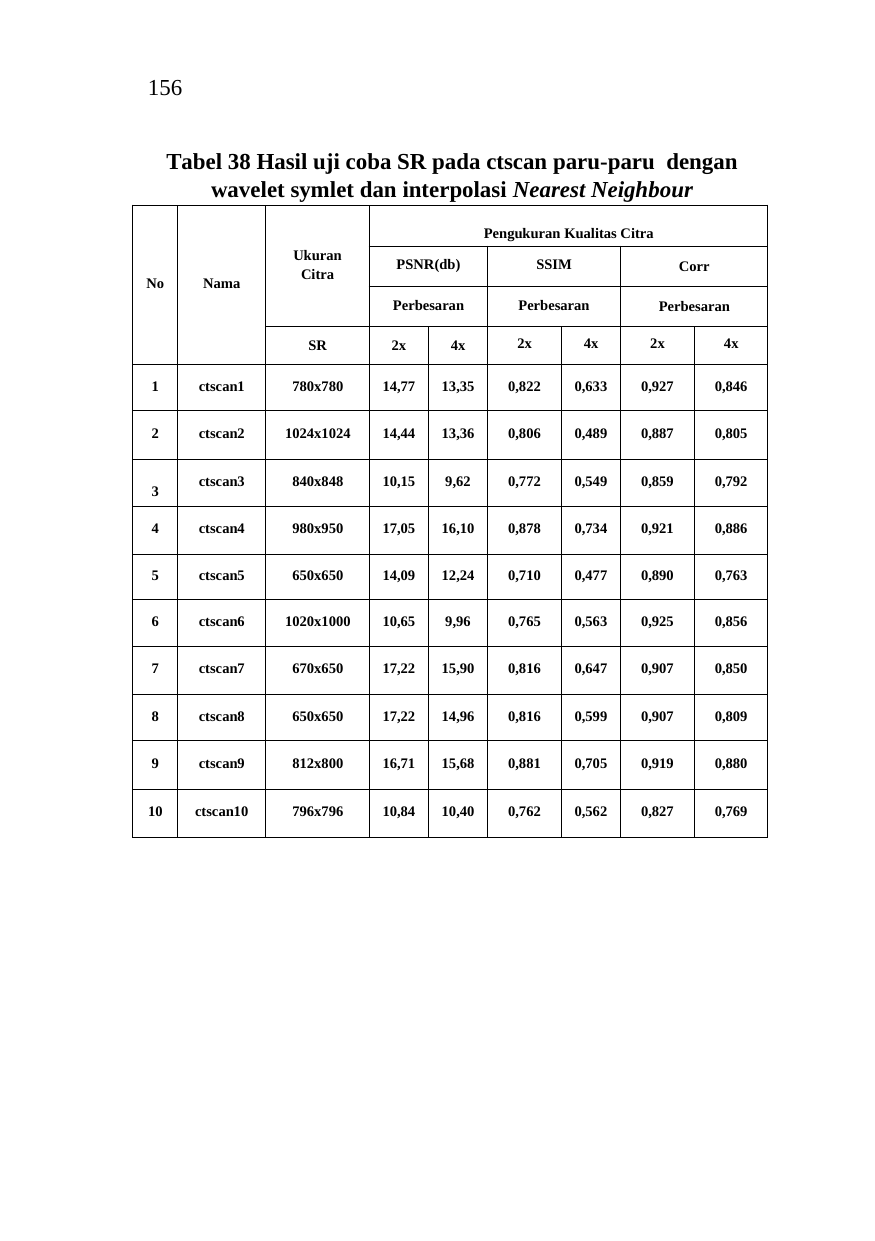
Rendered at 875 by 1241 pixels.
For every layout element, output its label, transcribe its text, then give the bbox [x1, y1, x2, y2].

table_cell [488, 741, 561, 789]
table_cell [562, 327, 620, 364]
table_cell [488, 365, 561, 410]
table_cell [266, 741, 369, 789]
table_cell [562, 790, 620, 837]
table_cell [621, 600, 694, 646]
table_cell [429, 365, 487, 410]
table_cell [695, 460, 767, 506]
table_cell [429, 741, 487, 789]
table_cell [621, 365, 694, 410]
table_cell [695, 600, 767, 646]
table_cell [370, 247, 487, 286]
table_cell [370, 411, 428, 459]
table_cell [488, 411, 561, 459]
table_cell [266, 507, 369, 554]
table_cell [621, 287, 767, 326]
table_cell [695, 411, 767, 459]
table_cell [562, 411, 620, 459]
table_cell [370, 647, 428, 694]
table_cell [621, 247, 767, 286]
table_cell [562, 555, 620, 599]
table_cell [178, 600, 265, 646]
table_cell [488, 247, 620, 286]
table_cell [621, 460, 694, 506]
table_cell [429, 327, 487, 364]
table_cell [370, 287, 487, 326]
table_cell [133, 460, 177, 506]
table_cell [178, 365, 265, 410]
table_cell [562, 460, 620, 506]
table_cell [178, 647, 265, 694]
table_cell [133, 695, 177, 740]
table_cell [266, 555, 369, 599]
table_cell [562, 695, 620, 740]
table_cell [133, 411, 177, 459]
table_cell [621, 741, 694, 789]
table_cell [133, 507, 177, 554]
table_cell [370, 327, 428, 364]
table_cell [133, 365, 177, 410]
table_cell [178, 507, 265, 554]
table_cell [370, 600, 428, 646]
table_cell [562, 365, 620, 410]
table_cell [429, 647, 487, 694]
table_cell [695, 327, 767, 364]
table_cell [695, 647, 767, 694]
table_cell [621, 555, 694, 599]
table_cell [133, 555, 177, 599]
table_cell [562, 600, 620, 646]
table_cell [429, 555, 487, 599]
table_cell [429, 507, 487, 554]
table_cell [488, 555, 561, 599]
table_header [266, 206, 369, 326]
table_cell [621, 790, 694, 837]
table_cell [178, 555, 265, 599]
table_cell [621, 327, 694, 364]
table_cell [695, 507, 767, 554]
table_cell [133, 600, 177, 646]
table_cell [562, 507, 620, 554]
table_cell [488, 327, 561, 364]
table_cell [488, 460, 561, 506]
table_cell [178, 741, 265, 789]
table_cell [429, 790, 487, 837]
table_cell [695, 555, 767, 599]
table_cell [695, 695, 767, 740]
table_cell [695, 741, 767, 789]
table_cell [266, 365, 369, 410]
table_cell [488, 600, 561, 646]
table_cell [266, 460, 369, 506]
text Tabel 38 Hasil uji coba SR pada ctscan paru-paru dengan wavelet symlet dan interpolasi Nearest Neighbour [148, 148, 756, 202]
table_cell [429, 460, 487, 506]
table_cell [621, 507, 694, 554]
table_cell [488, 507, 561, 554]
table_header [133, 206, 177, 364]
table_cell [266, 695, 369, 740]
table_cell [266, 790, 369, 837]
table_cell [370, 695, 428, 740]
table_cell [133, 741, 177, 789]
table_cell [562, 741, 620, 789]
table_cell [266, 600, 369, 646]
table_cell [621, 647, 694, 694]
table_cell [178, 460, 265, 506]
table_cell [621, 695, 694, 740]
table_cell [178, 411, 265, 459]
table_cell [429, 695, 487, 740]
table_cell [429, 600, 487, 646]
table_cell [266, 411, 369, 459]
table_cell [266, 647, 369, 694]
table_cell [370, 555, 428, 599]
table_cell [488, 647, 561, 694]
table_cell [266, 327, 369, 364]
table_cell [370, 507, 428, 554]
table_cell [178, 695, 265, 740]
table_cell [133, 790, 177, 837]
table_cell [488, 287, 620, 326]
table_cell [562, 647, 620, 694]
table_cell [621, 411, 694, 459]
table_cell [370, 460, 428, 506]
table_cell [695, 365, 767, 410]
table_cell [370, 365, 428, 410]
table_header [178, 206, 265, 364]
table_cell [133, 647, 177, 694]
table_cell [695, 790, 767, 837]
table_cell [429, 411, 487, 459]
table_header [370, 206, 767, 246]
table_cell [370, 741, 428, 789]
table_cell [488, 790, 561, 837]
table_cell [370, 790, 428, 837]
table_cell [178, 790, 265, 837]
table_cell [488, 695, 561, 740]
